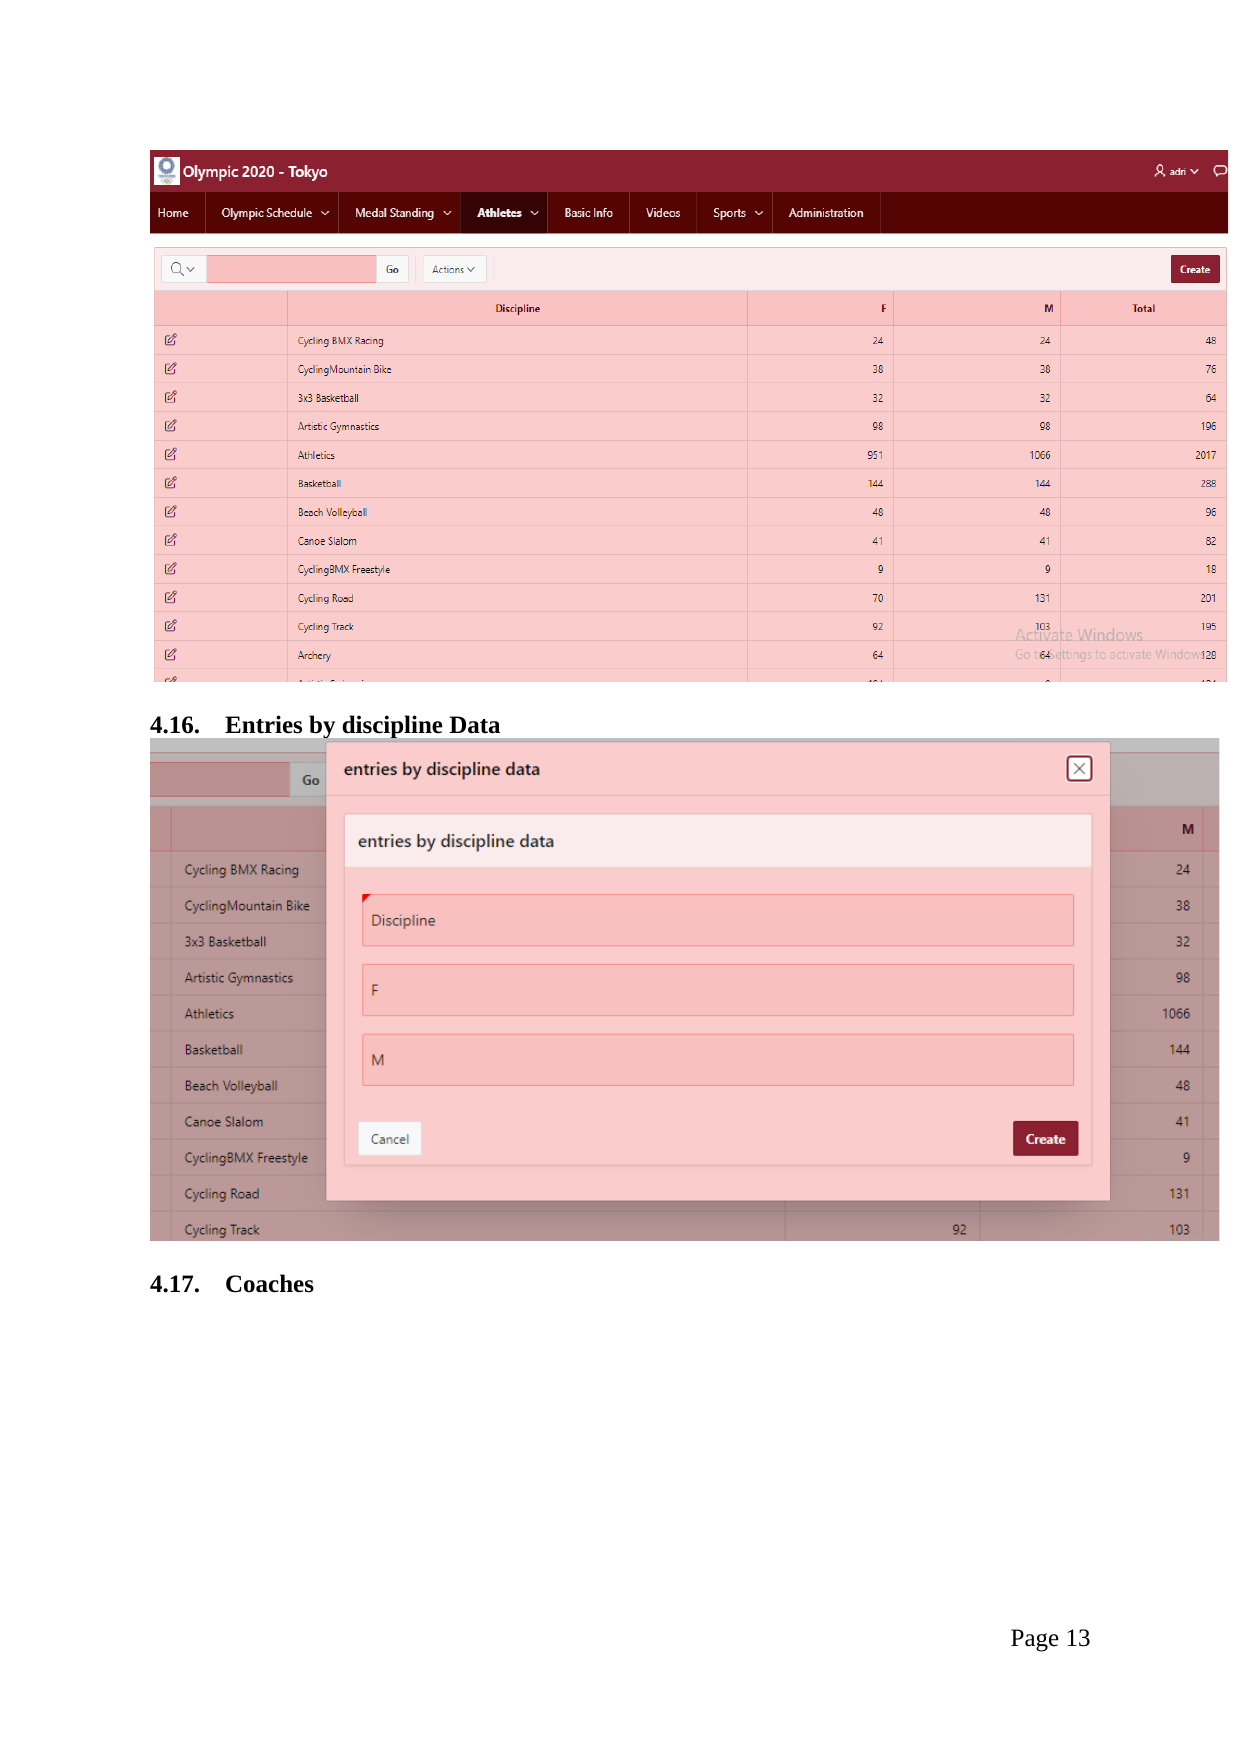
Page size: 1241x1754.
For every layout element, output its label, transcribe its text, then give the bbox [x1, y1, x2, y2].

list Entries by discipline Data [150, 710, 1090, 738]
picture [150, 150, 1229, 682]
list Coaches [150, 1269, 1090, 1298]
picture [150, 738, 1220, 1241]
